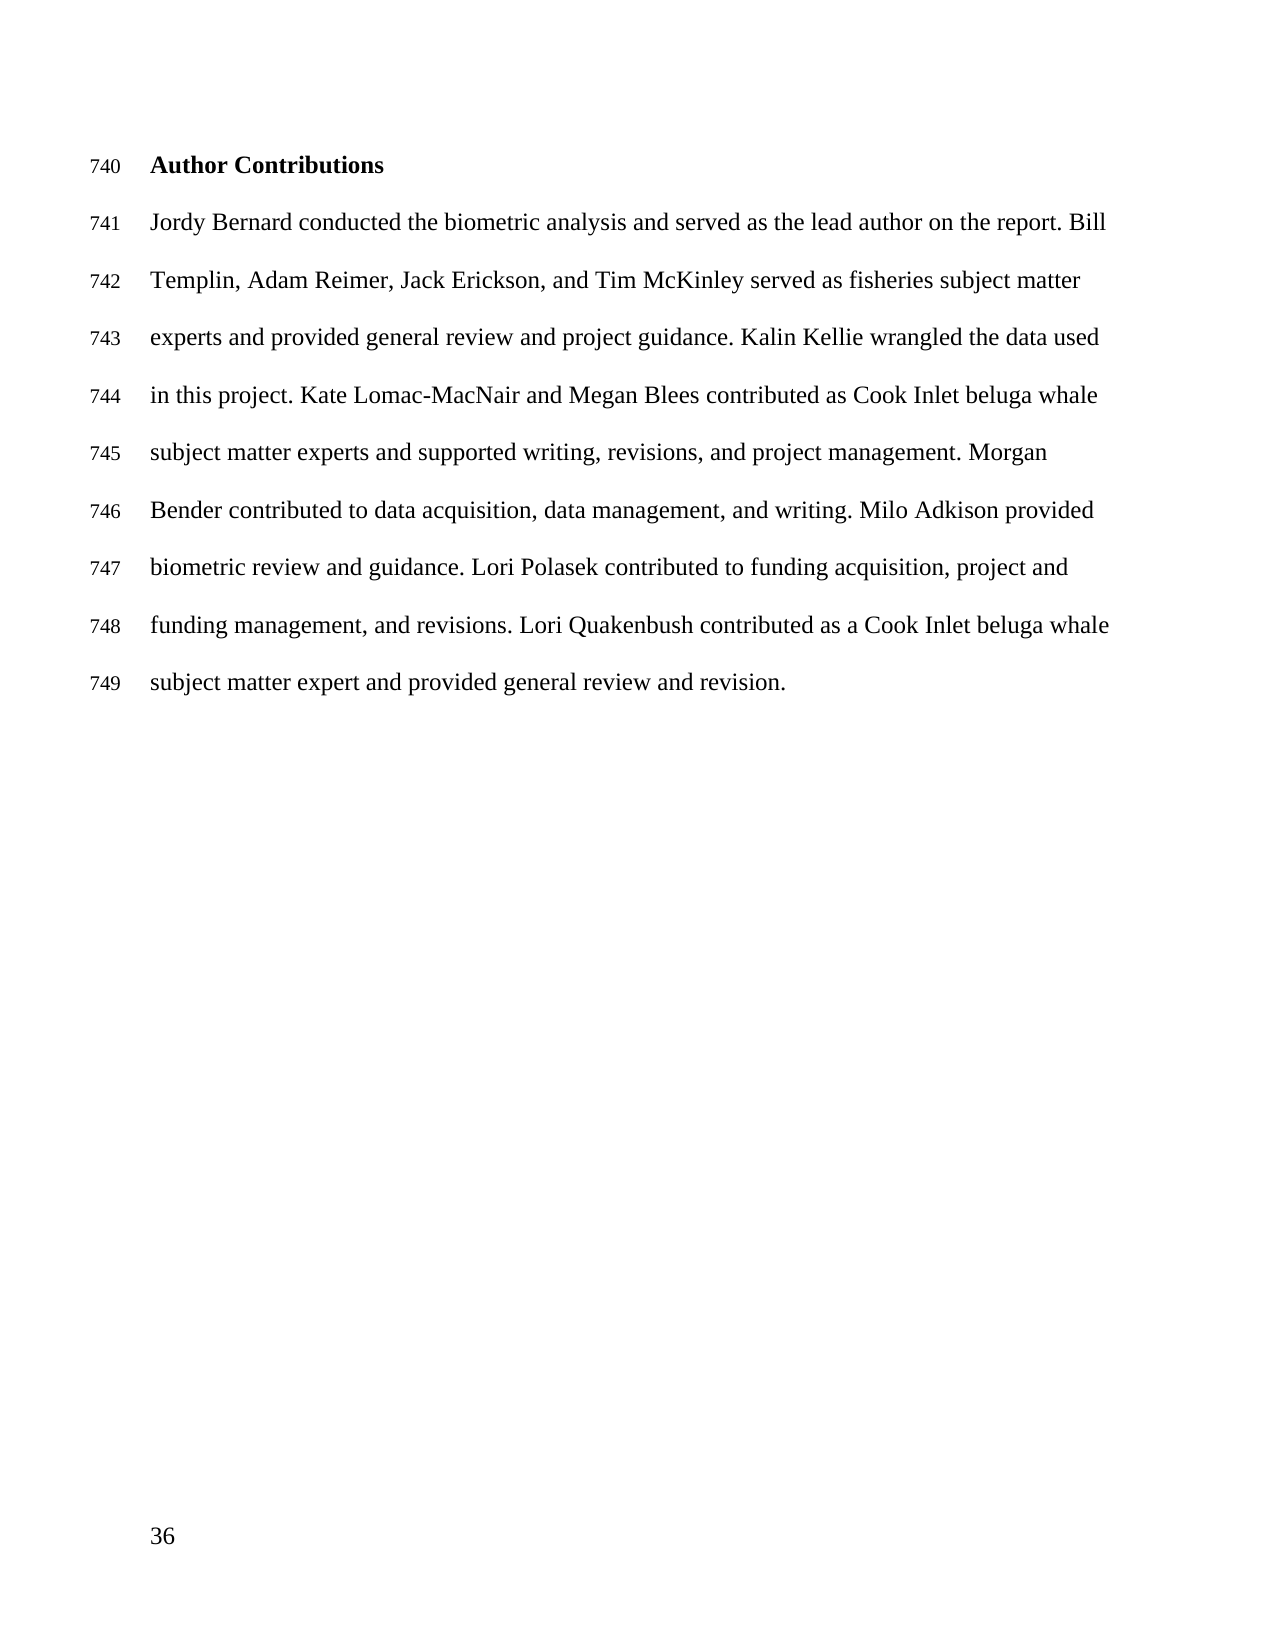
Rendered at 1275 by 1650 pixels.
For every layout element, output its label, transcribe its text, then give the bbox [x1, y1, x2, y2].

text Author Contributions [150, 150, 1125, 179]
text Jordy Bernard conducted the biometric analysis and served as the lead author on the report. Bill Templin, Adam Reimer, Jack Erickson, and Tim McKinley served as fisheries subject matter experts and provided general review and project guidance. Kalin Kellie wrangled the data used in this project. Kate Lomac-MacNair and Megan Blees contributed as Cook Inlet beluga whale subject matter experts and supported writing, revisions, and project management. Morgan Bender contributed to data acquisition, data management, and writing. Milo Adkison provided biometric review and guidance. Lori Polasek contributed to funding acquisition, project and funding management, and revisions. Lori Quakenbush contributed as a Cook Inlet beluga whale subject matter expert and provided general review and revision. [150, 207, 1125, 696]
